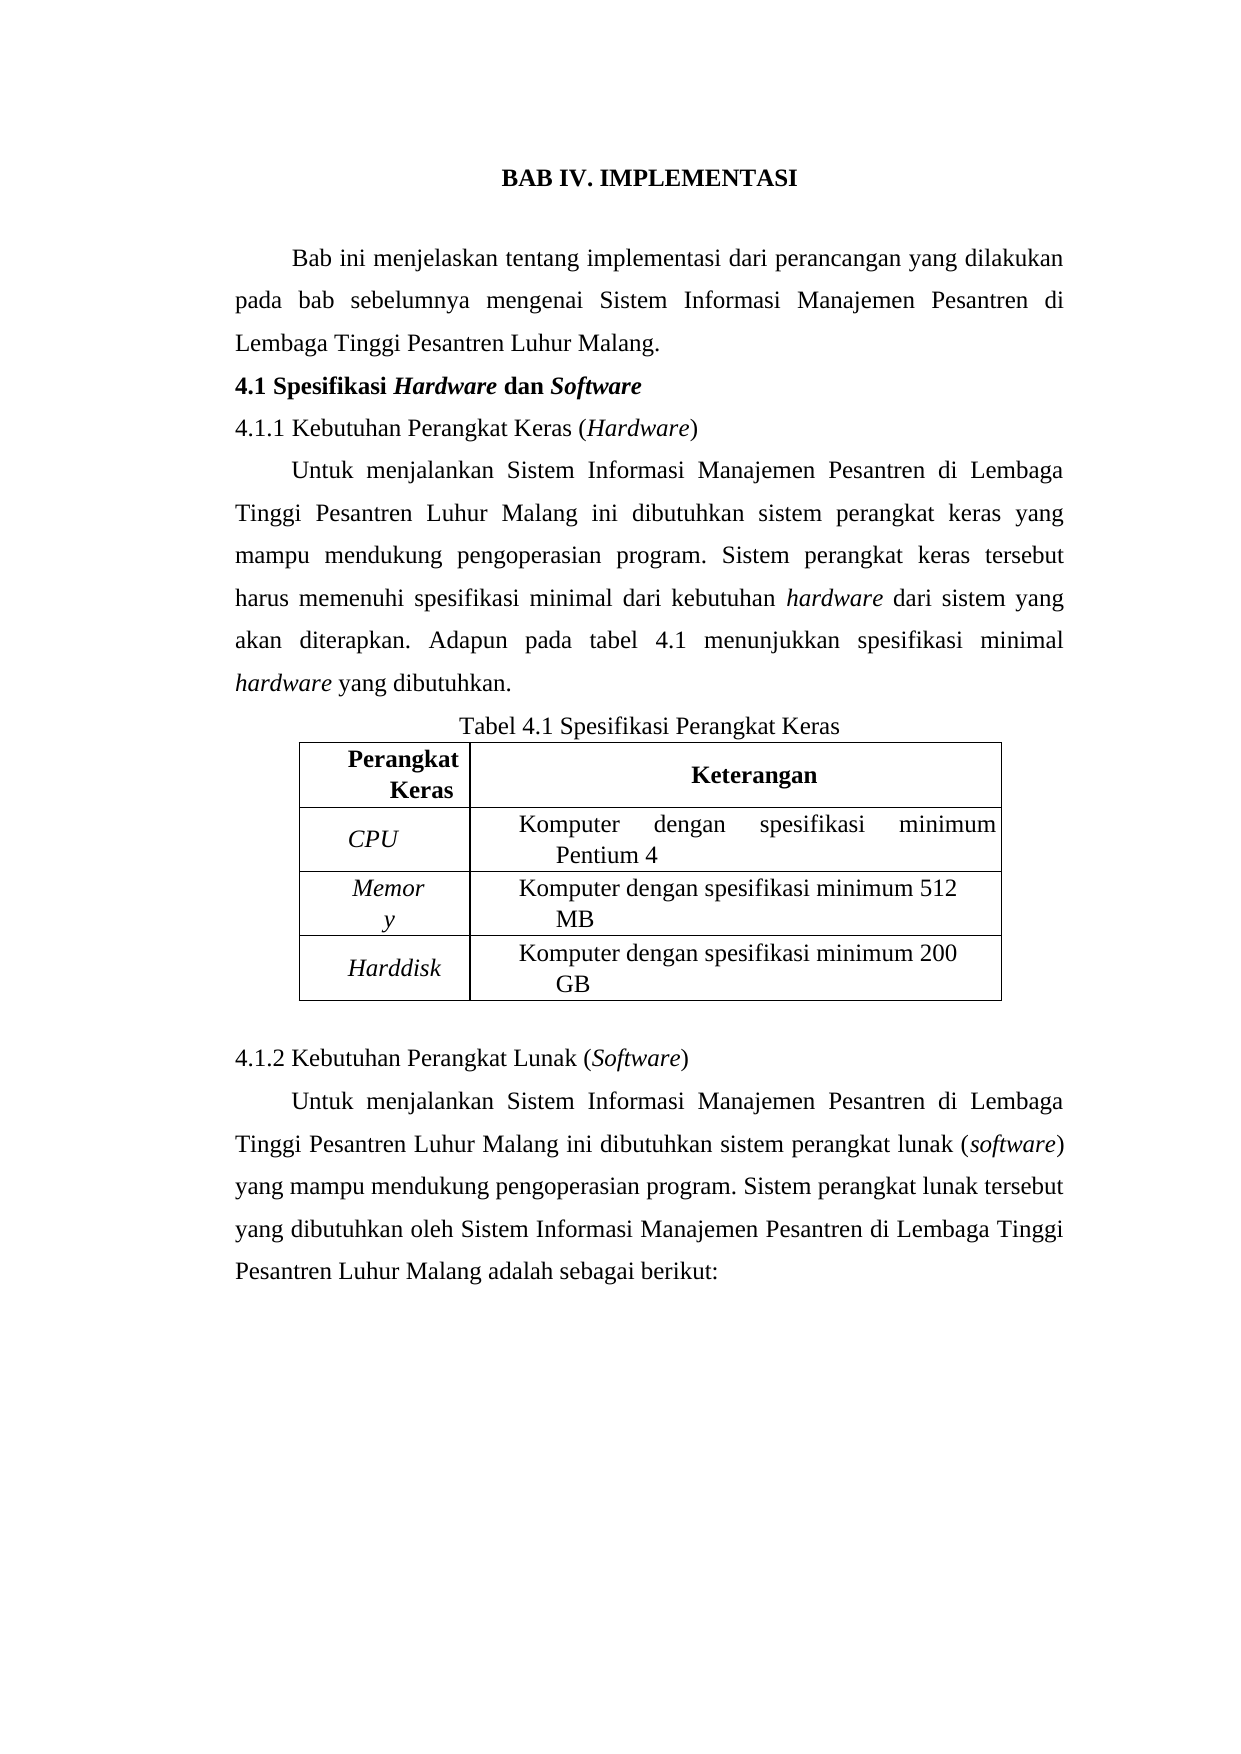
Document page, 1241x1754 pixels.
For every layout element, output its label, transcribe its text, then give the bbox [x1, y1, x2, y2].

table_cell Komputer dengan spesifikasi minimum Pentium 4 [471, 808, 1001, 871]
text Untuk menjalankan Sistem Informasi Manajemen Pesantren di Lembaga Tinggi Pesantren Luhur Malang ini dibutuhkan sistem perangkat lunak (software) yang mampu mendukung pengoperasian program. Sistem perangkat lunak tersebut yang dibutuhkan oleh Sistem Informasi Manajemen Pesantren di Lembaga Tinggi Pesantren Luhur Malang adalah sebagai berikut: [235, 1086, 1064, 1285]
text Tabel 4.1 Spesifikasi Perangkat Keras [267, 711, 1032, 740]
table_cell Komputer dengan spesifikasi minimum 200 GB [471, 936, 1001, 1000]
subtitle 4.1.2 Kebutuhan Perangkat Lunak (Software) [235, 1043, 1064, 1072]
table_cell CPU [300, 808, 469, 871]
table_cell Memory [300, 872, 469, 935]
subtitle 4.1.1 Kebutuhan Perangkat Keras (Hardware) [235, 413, 1064, 442]
subtitle 4.1 Spesifikasi Hardware dan Software [235, 371, 1071, 399]
text Untuk menjalankan Sistem Informasi Manajemen Pesantren di Lembaga Tinggi Pesantren Luhur Malang ini dibutuhkan sistem perangkat keras yang mampu mendukung pengoperasian program. Sistem perangkat keras tersebut harus memenuhi spesifikasi minimal dari kebutuhan hardware dari sistem yang akan diterapkan. Adapun pada tabel 4.1 menunjukkan spesifikasi minimal hardware yang dibutuhkan. [235, 456, 1064, 697]
table_cell Komputer dengan spesifikasi minimum 512 MB [471, 872, 1001, 935]
table_header Perangkat Keras [300, 743, 469, 807]
table_cell Harddisk [300, 936, 469, 1000]
subtitle BAB IV. IMPLEMENTASI [236, 163, 1063, 192]
text Bab ini menjelaskan tentang implementasi dari perancangan yang dilakukan pada bab sebelumnya mengenai Sistem Informasi Manajemen Pesantren di Lembaga Tinggi Pesantren Luhur Malang. [235, 243, 1064, 356]
table_header Keterangan [471, 743, 1001, 807]
